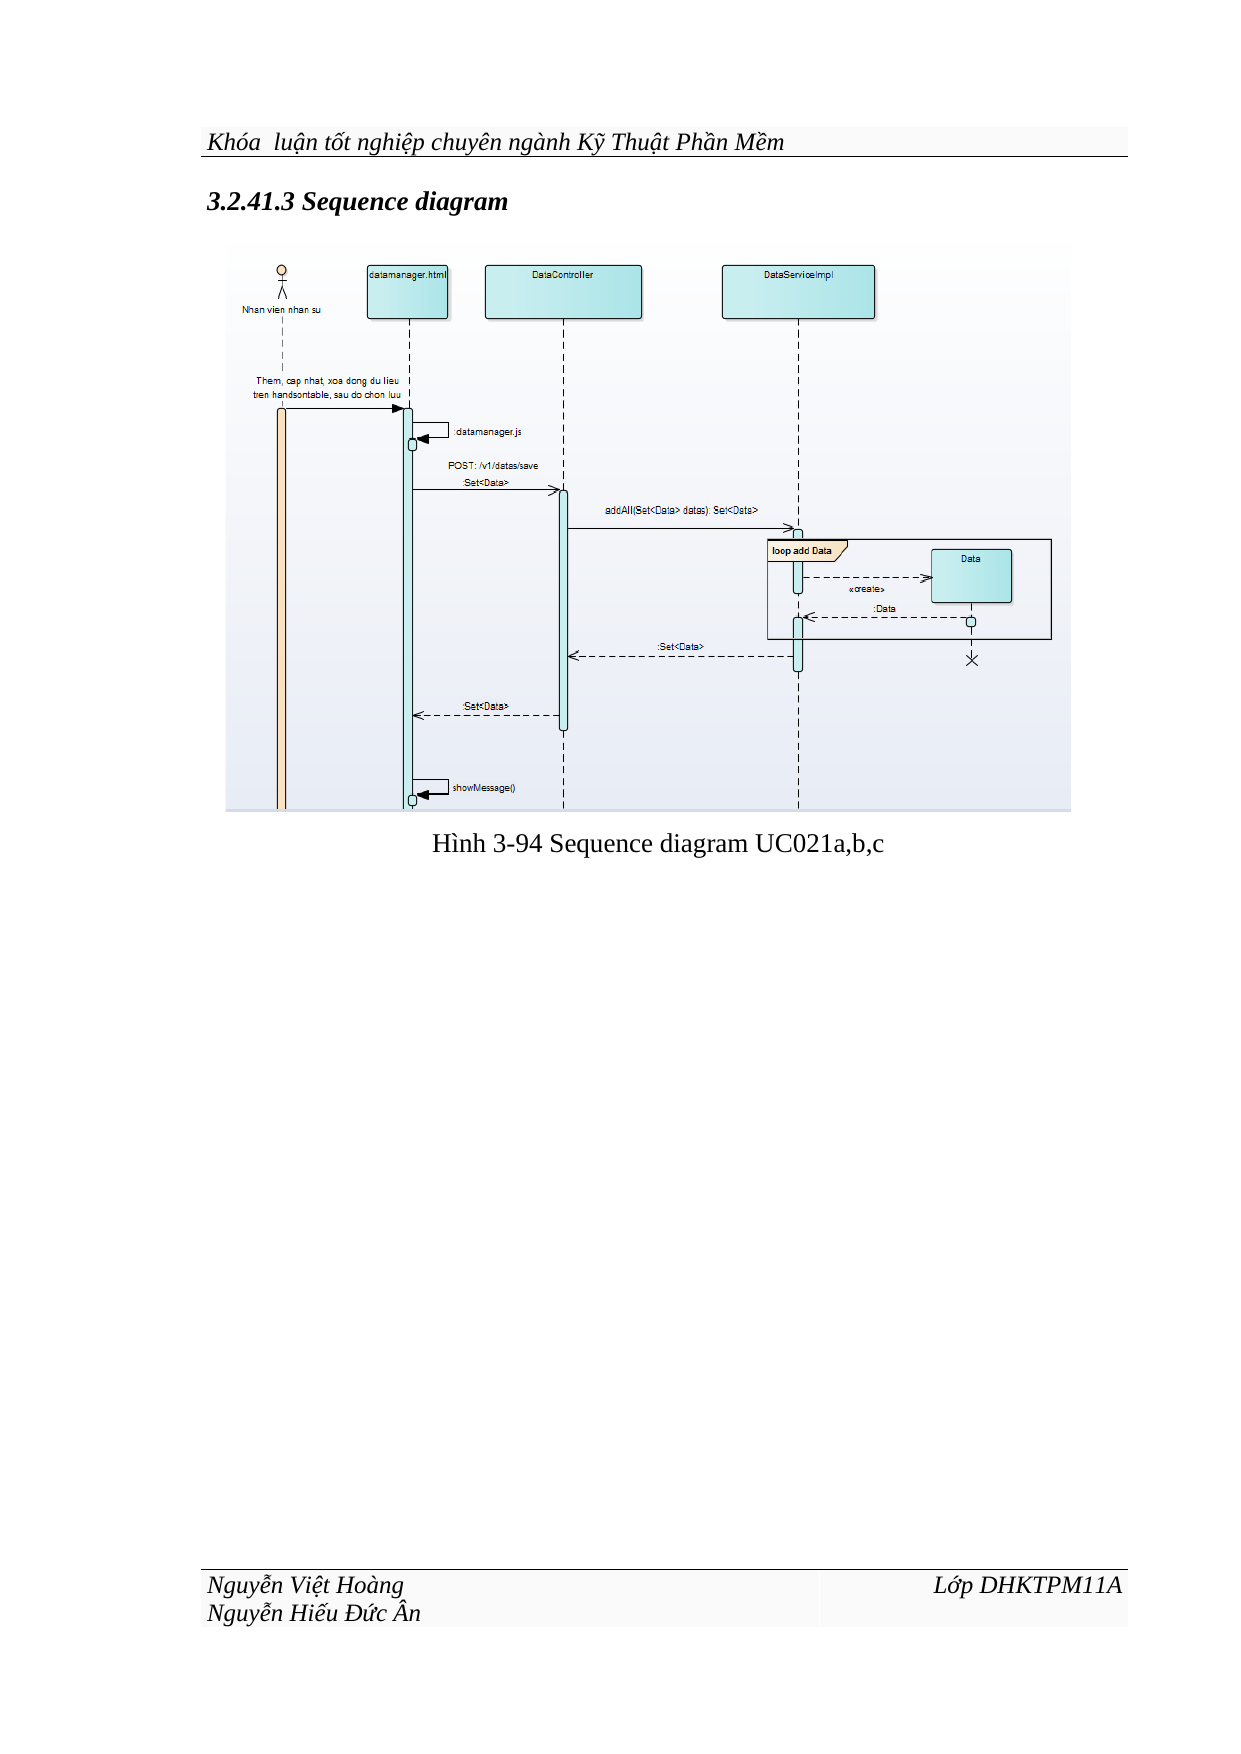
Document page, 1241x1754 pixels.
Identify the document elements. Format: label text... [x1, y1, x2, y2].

picture [225, 244, 1071, 812]
text Hình 3-83 Sequence diagram UC021a,b,c [357, 827, 1122, 858]
subtitle Sequence diagram [207, 185, 1122, 216]
